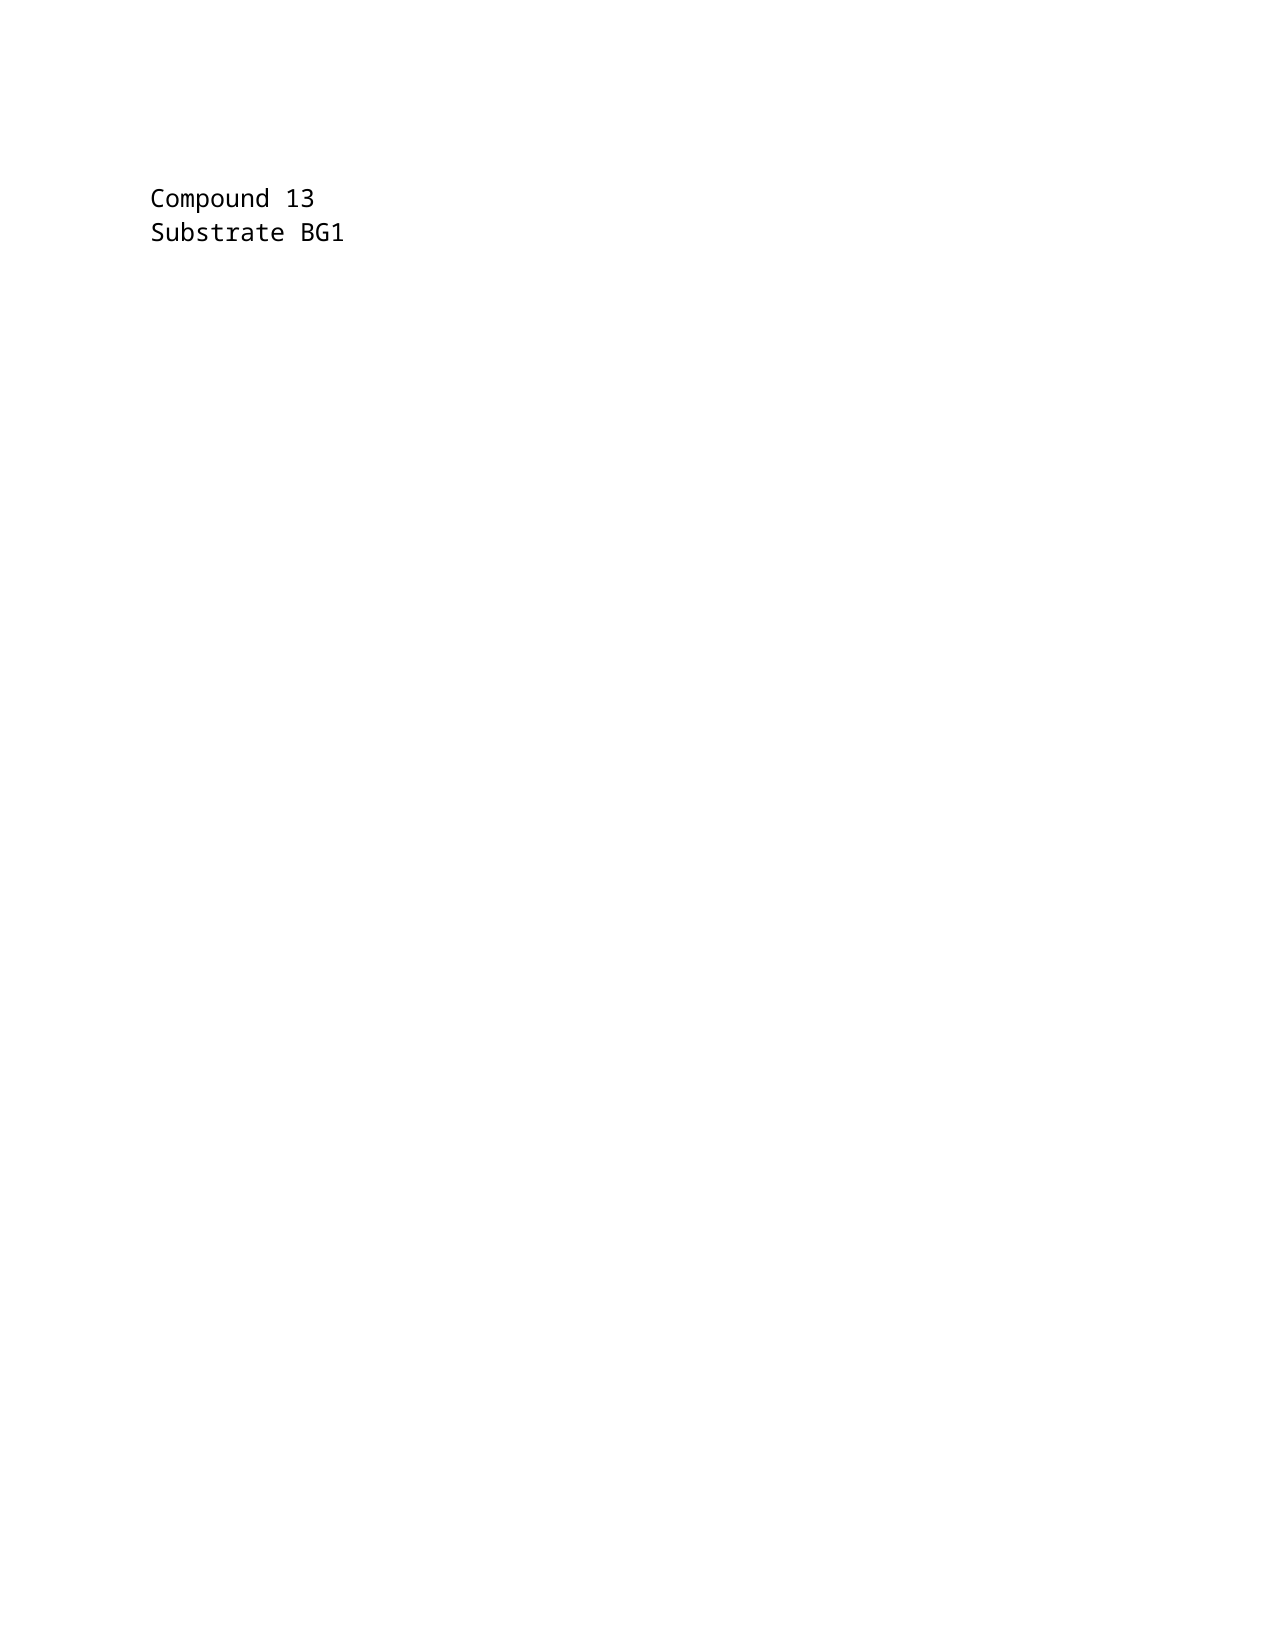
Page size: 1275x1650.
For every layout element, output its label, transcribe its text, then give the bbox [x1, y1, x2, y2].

text Compound 13 Substrate BG1 [150, 180, 1125, 282]
